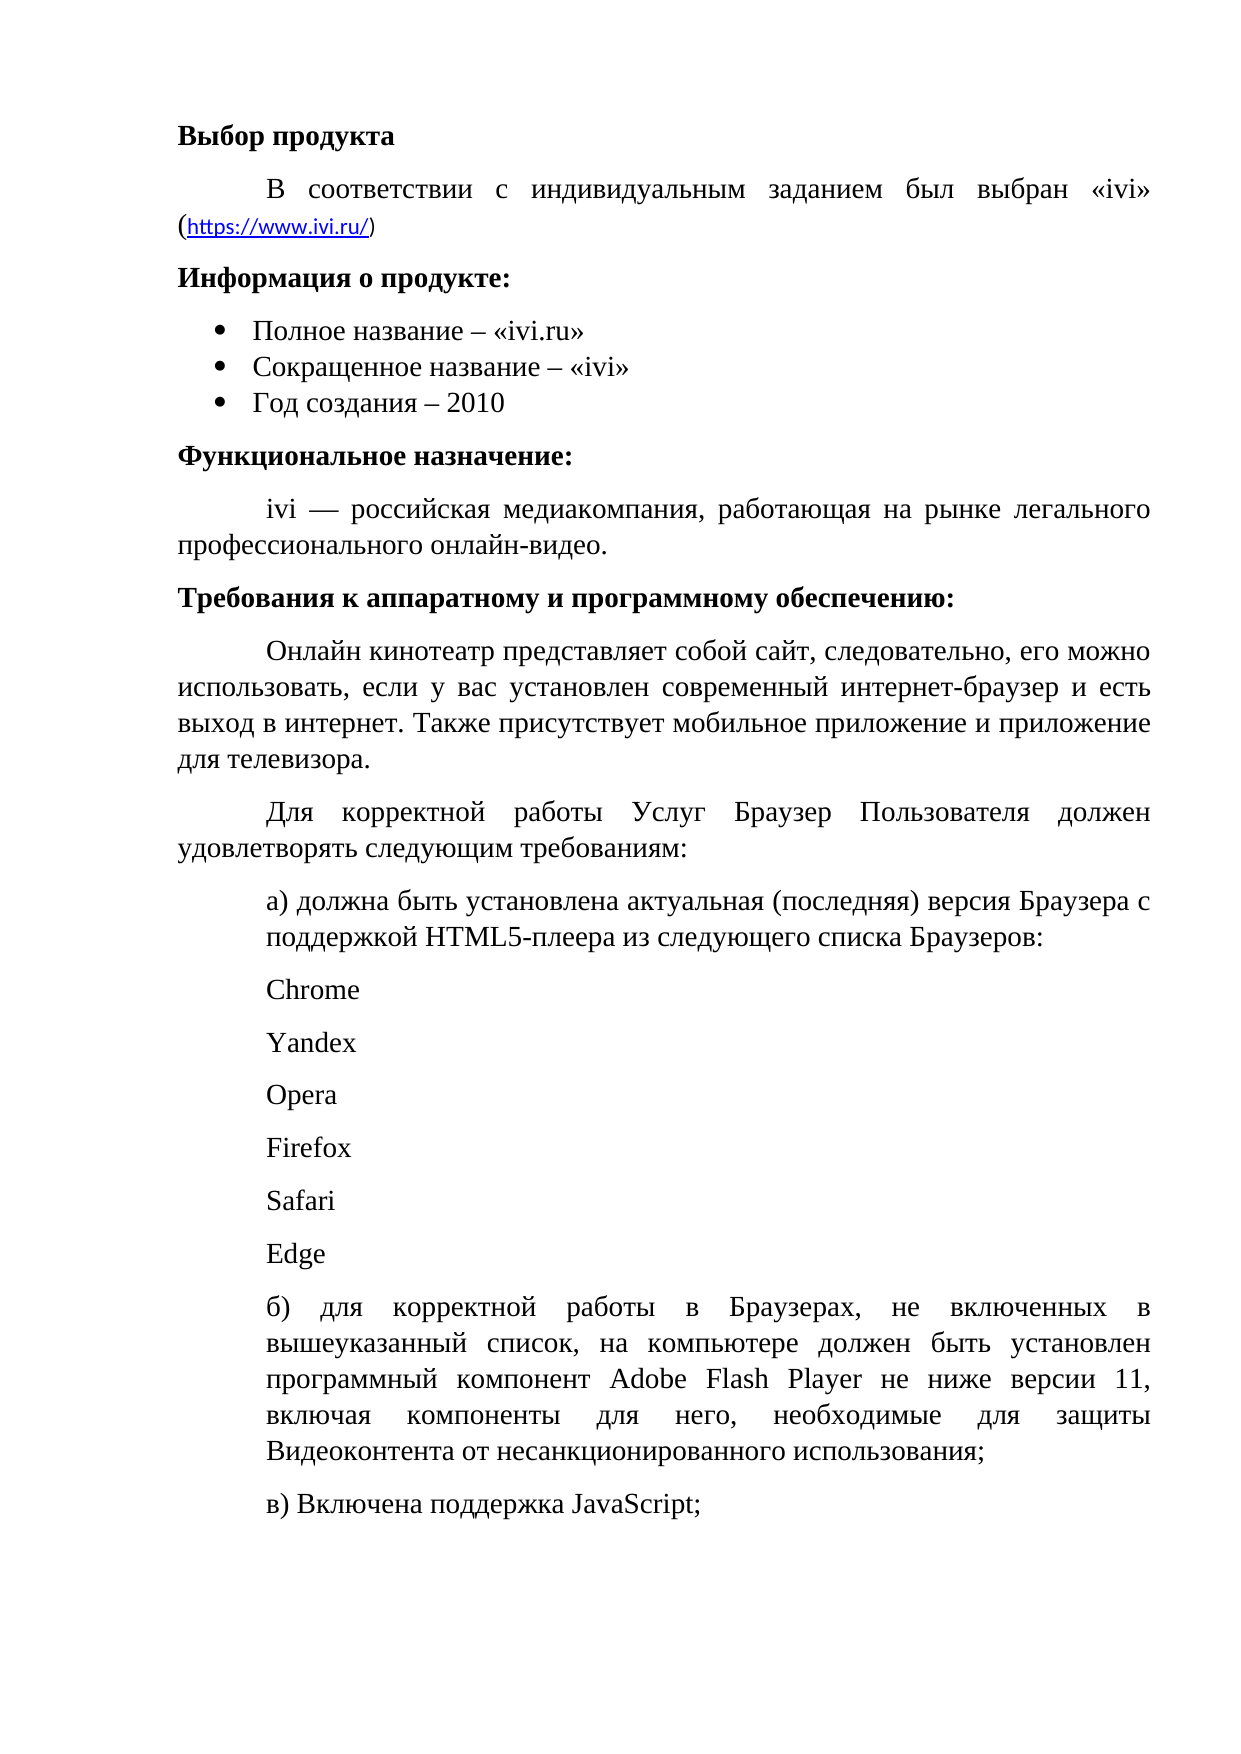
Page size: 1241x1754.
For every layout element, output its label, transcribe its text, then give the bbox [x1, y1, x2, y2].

text Firefox [266, 1130, 1152, 1164]
text в) Включена поддержка JavaScript; [266, 1486, 1152, 1520]
text Функциональное назначение: [177, 438, 1152, 472]
text В соответствии с индивидуальным заданием был выбран «ivi» (https://www.ivi.ru/) [177, 171, 1152, 241]
text ivi — российская медиакомпания, работающая на рынке легального профессионального онлайн-видео. [177, 491, 1152, 561]
text Требования к аппаратному и программному обеспечению: [177, 580, 1152, 613]
text а) должна быть установлена актуальная (последняя) версия Браузера с поддержкой HTML5-плеера из следующего списка Браузеров: [266, 883, 1152, 953]
text Chrome [266, 972, 1152, 1005]
text Для корректной работы Услуг Браузер Пользователя должен удовлетворять следующим требованиям: [177, 794, 1152, 864]
list Год создания – 2010 [215, 385, 1152, 419]
text Выбор продукта [177, 118, 1152, 152]
text Yandex [266, 1025, 1152, 1058]
list Сокращенное название – «ivi» [215, 349, 1152, 383]
list Полное название – «ivi.ru» [215, 313, 1152, 346]
text Информация о продукте: [177, 260, 1152, 293]
text Opera [266, 1077, 1152, 1111]
text Edge [266, 1236, 1152, 1269]
text б) для корректной работы в Браузерах, не включенных в вышеуказанный список, на компьютере должен быть установлен программный компонент Adobe Flash Player не ниже версии 11, включая компоненты для него, необходимые для защиты Видеоконтента от несанкционированного использования; [266, 1289, 1152, 1467]
text Онлайн кинотеатр представляет собой сайт, следовательно, его можно использовать, если у вас установлен современный интернет-браузер и есть выход в интернет. Также присутствует мобильное приложение и приложение для телевизора. [177, 633, 1152, 775]
text Safari [266, 1183, 1152, 1217]
